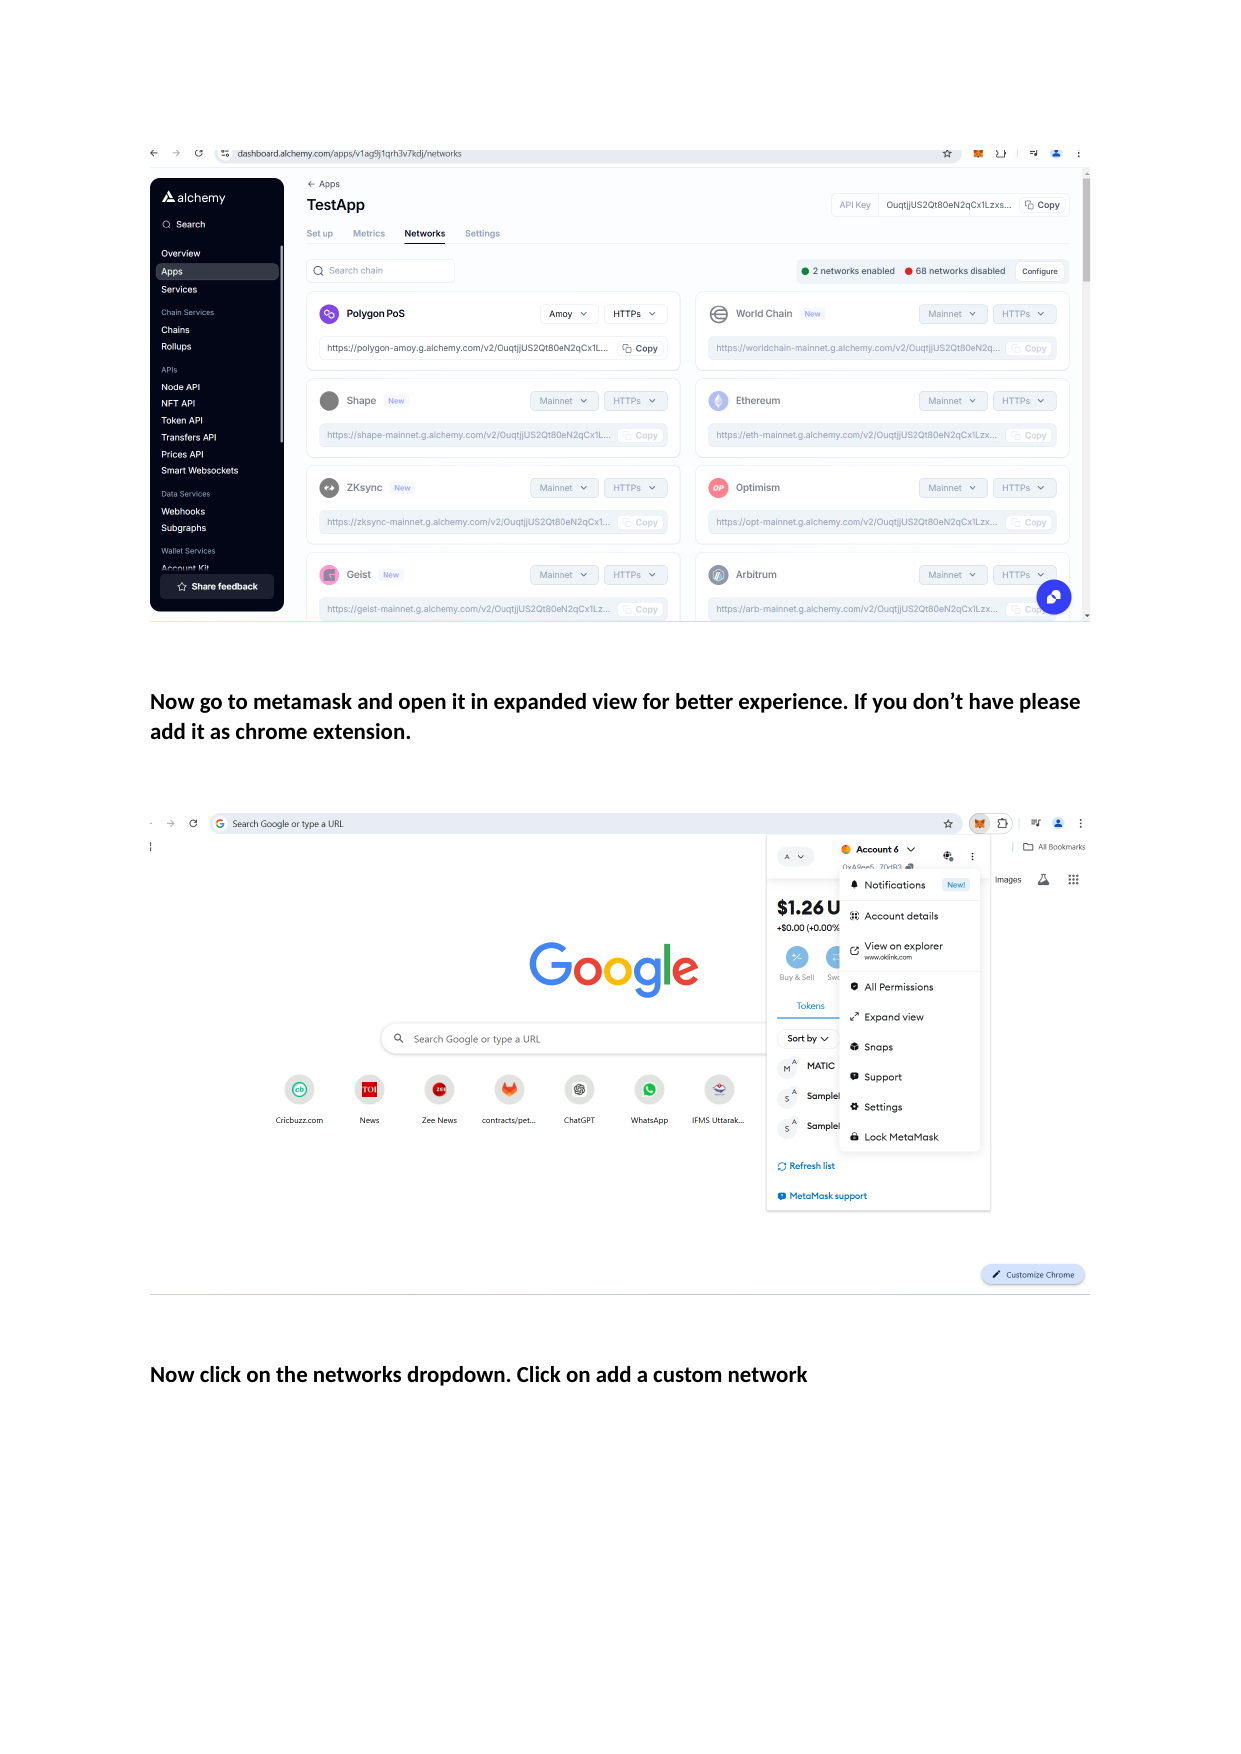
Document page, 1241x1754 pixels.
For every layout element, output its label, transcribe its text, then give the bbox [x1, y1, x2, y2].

picture [150, 150, 1091, 622]
text Now click on the networks dropdown. Click on add a custom network [150, 1361, 1090, 1389]
text Now go to metamask and open it in expanded view for better experience. If you don’t have please add it as chrome extension. [150, 687, 1090, 746]
picture [150, 811, 1091, 1295]
